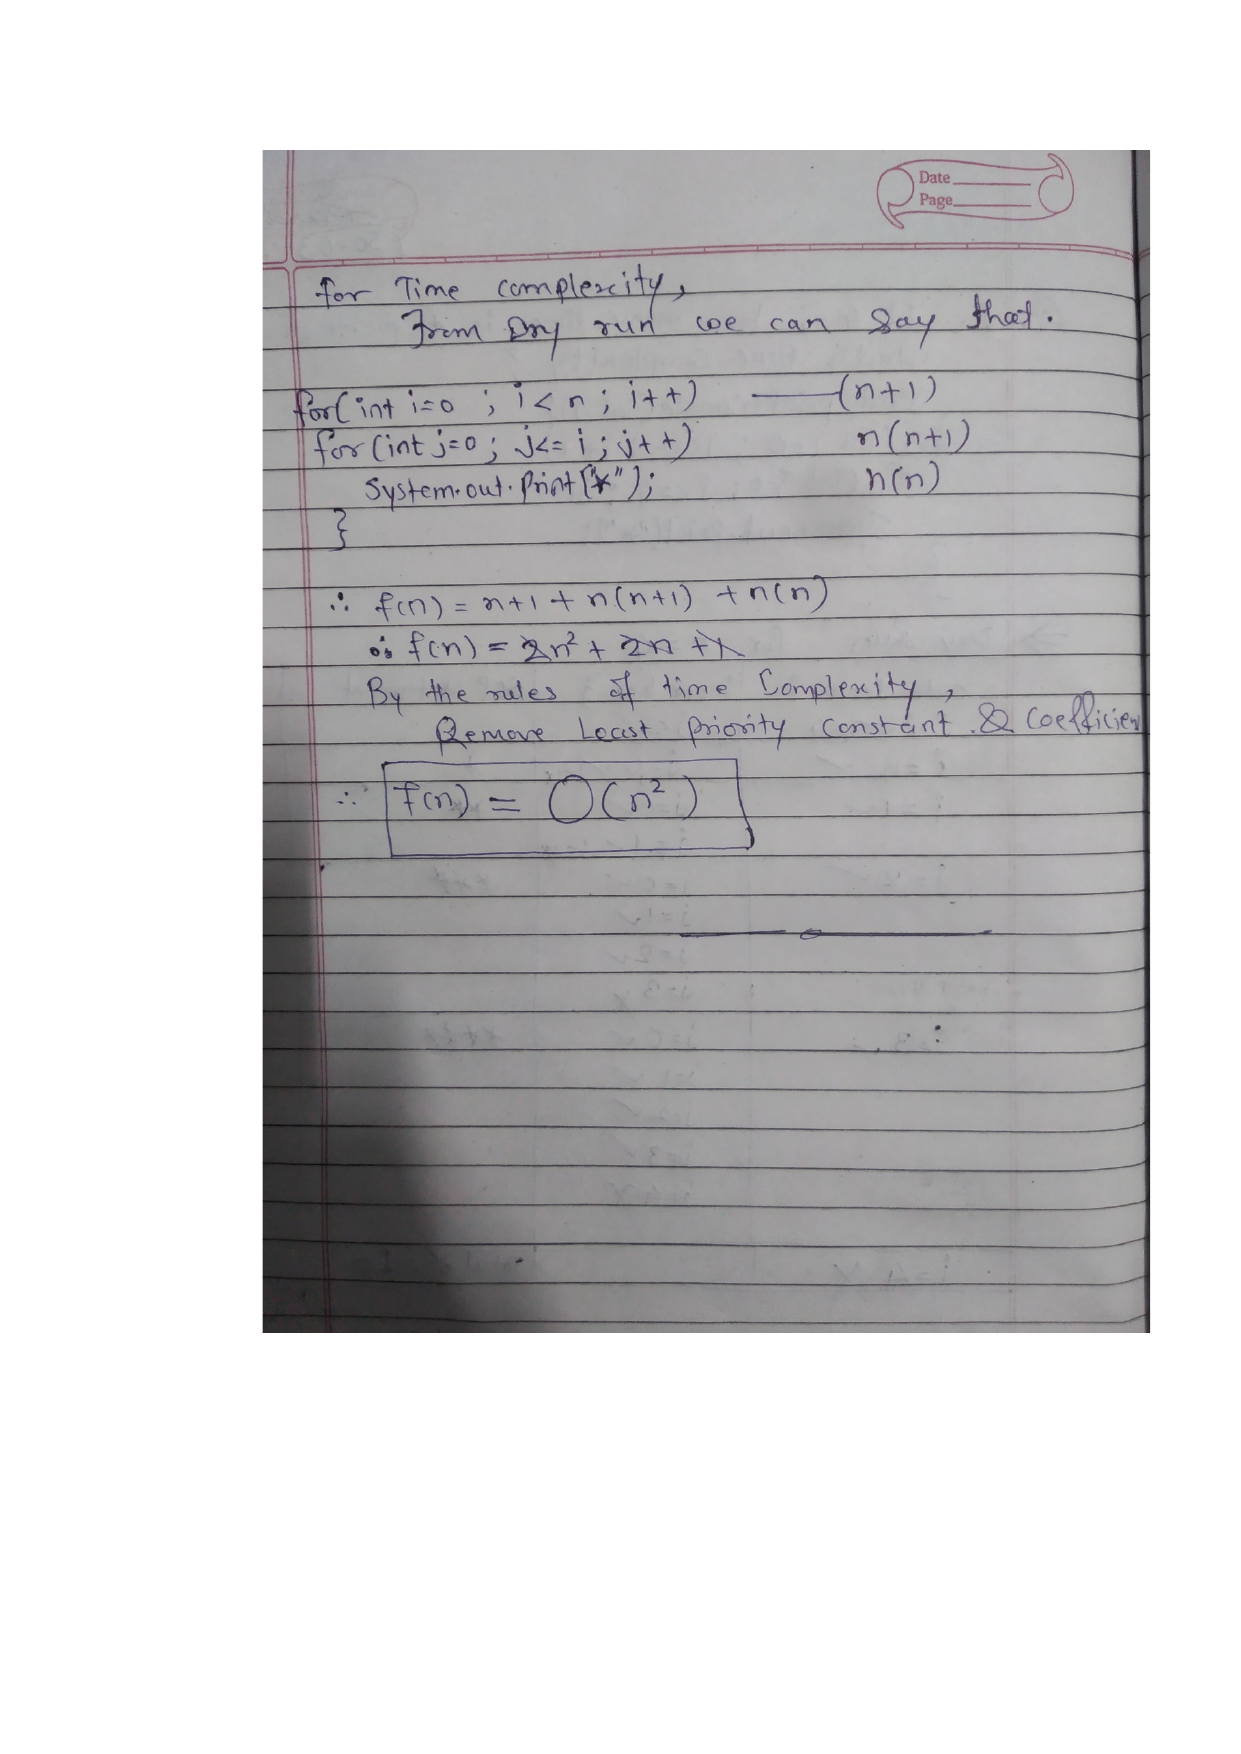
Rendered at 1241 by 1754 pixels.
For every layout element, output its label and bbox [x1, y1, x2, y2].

picture [262, 150, 1150, 1333]
